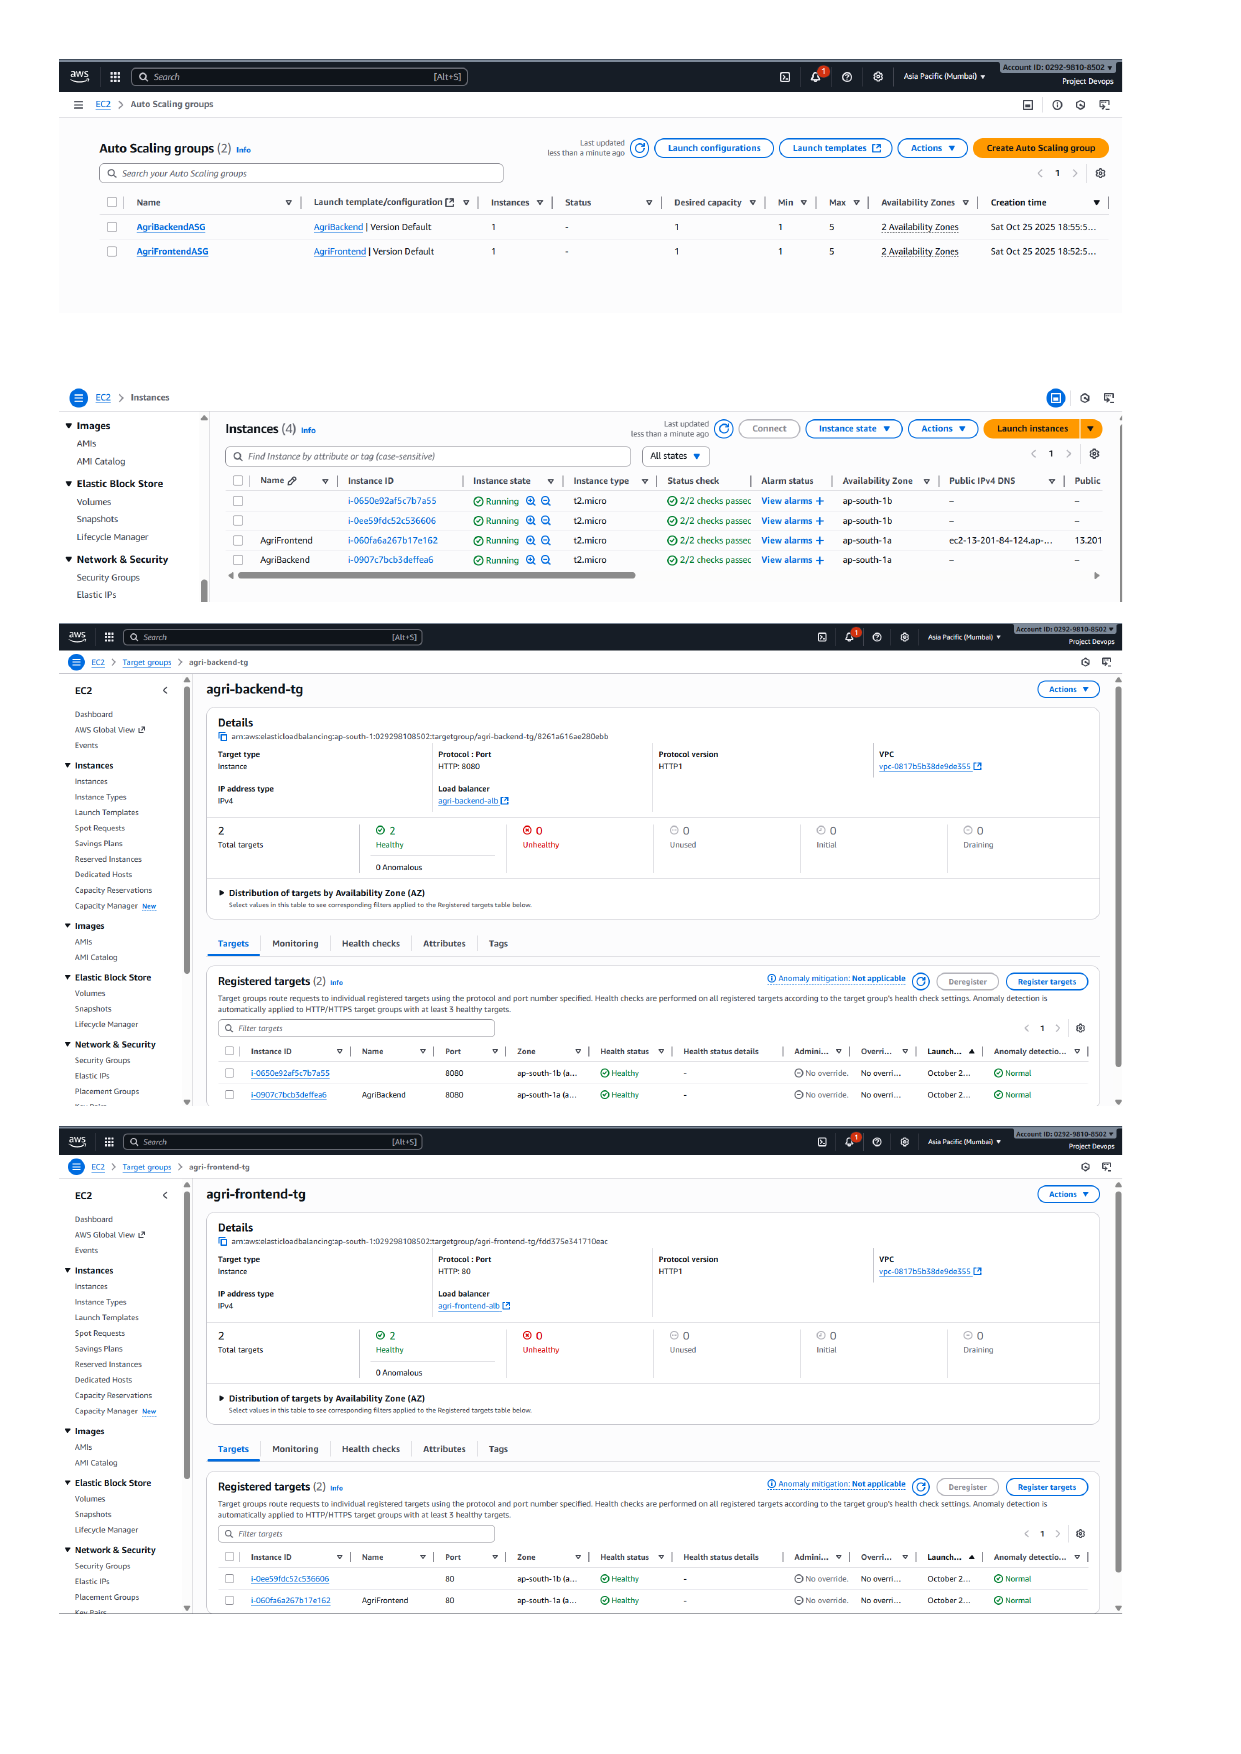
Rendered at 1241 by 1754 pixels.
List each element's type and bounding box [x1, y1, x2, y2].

picture [59, 59, 1123, 313]
picture [59, 1126, 1123, 1614]
picture [59, 623, 1123, 1106]
picture [59, 385, 1123, 602]
